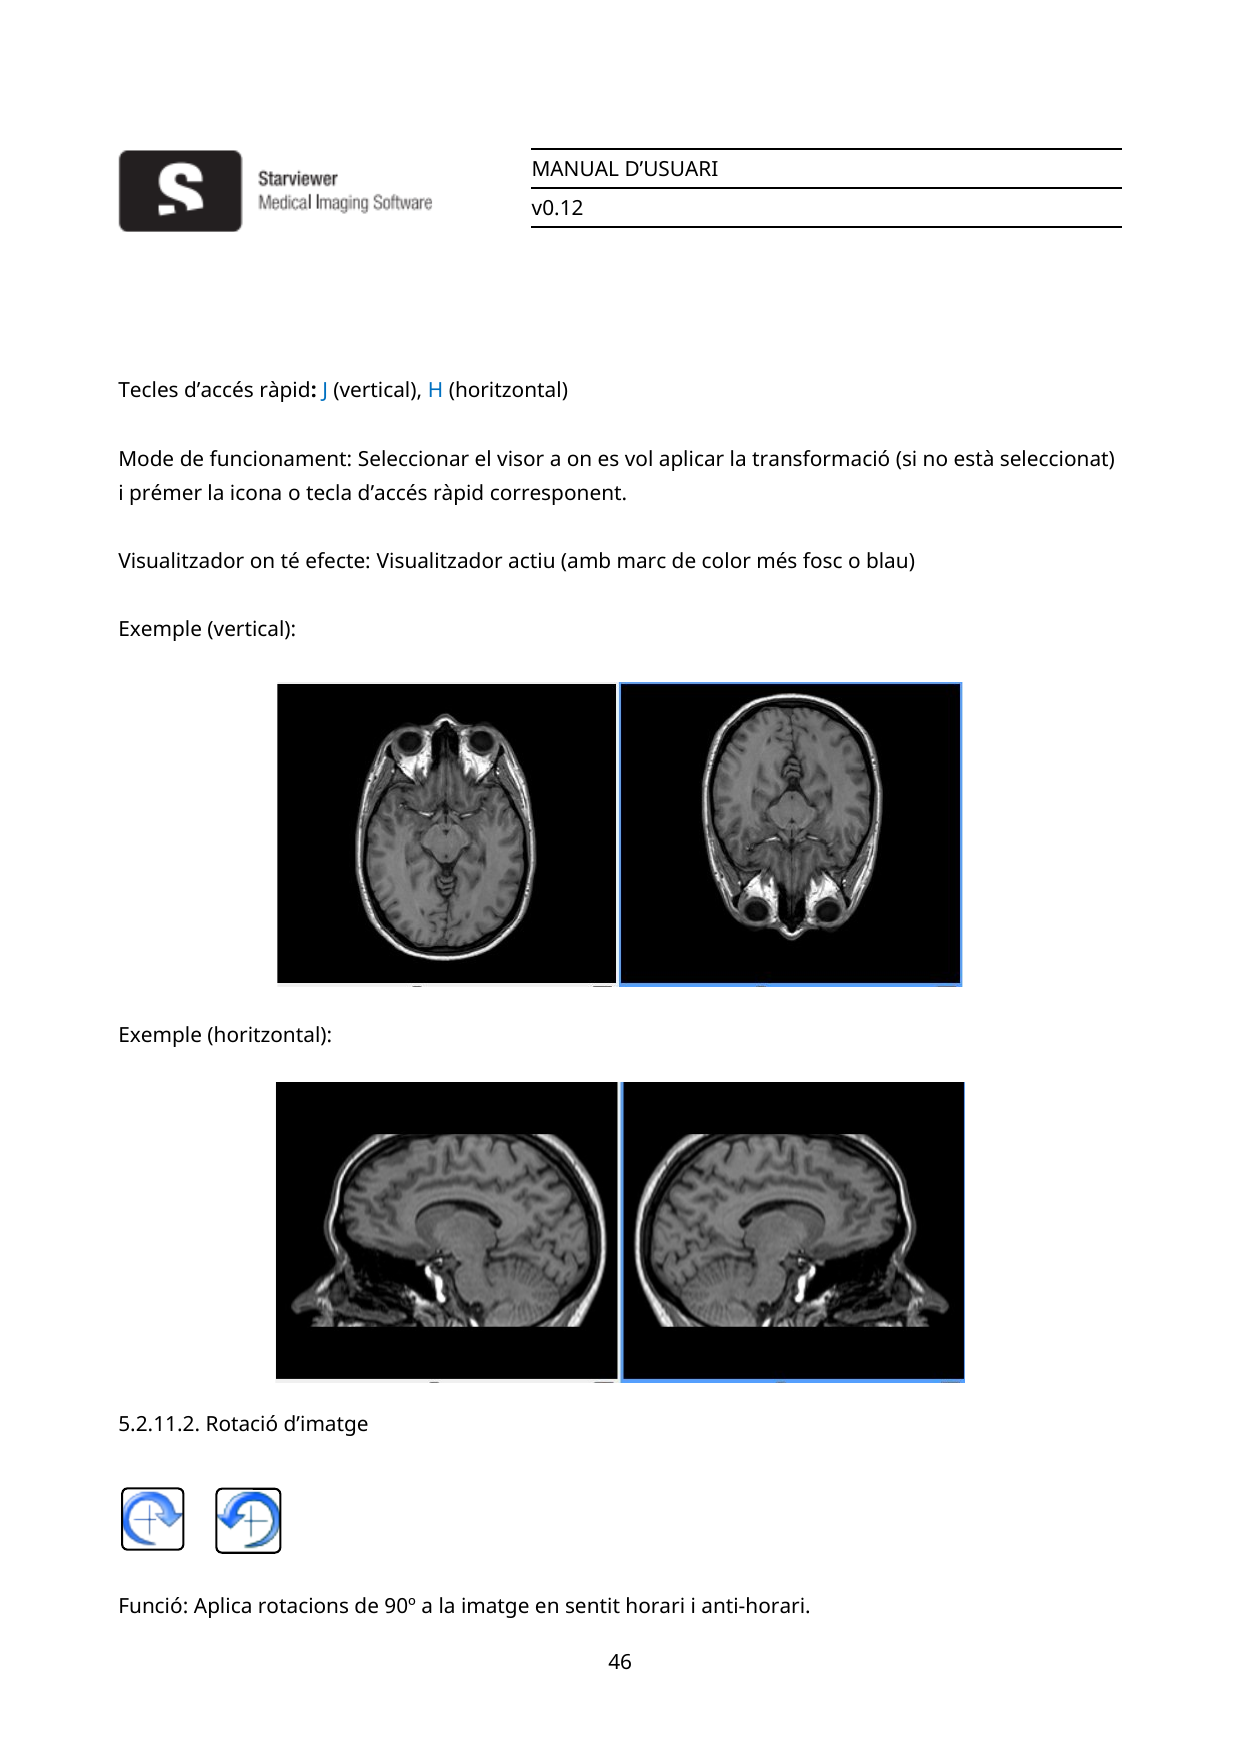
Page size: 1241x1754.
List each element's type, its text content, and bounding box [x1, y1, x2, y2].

text Tecles d’accés ràpid: J (vertical), H (horitzontal) [118, 376, 1122, 404]
subtitle Rotació d’imatge [118, 1409, 1122, 1438]
picture [218, 1490, 279, 1551]
text Visualitzador on té efecte: Visualitzador actiu (amb marc de color més fosc o blau) [118, 546, 1122, 574]
text Exemple (vertical): [118, 614, 1122, 642]
text Funció: Aplica rotacions de 90º a la imatge en sentit horari i anti-horari. [118, 1591, 1122, 1619]
text Exemple (horitzontal): [118, 1020, 1122, 1049]
picture [275, 1082, 965, 1383]
picture [277, 682, 963, 987]
picture [124, 1490, 182, 1548]
text Mode de funcionament: Seleccionar el visor a on es vol aplicar la transformació (si no està seleccionat) i prémer la icona o tecla d’accés ràpid corresponent. [118, 444, 1122, 506]
